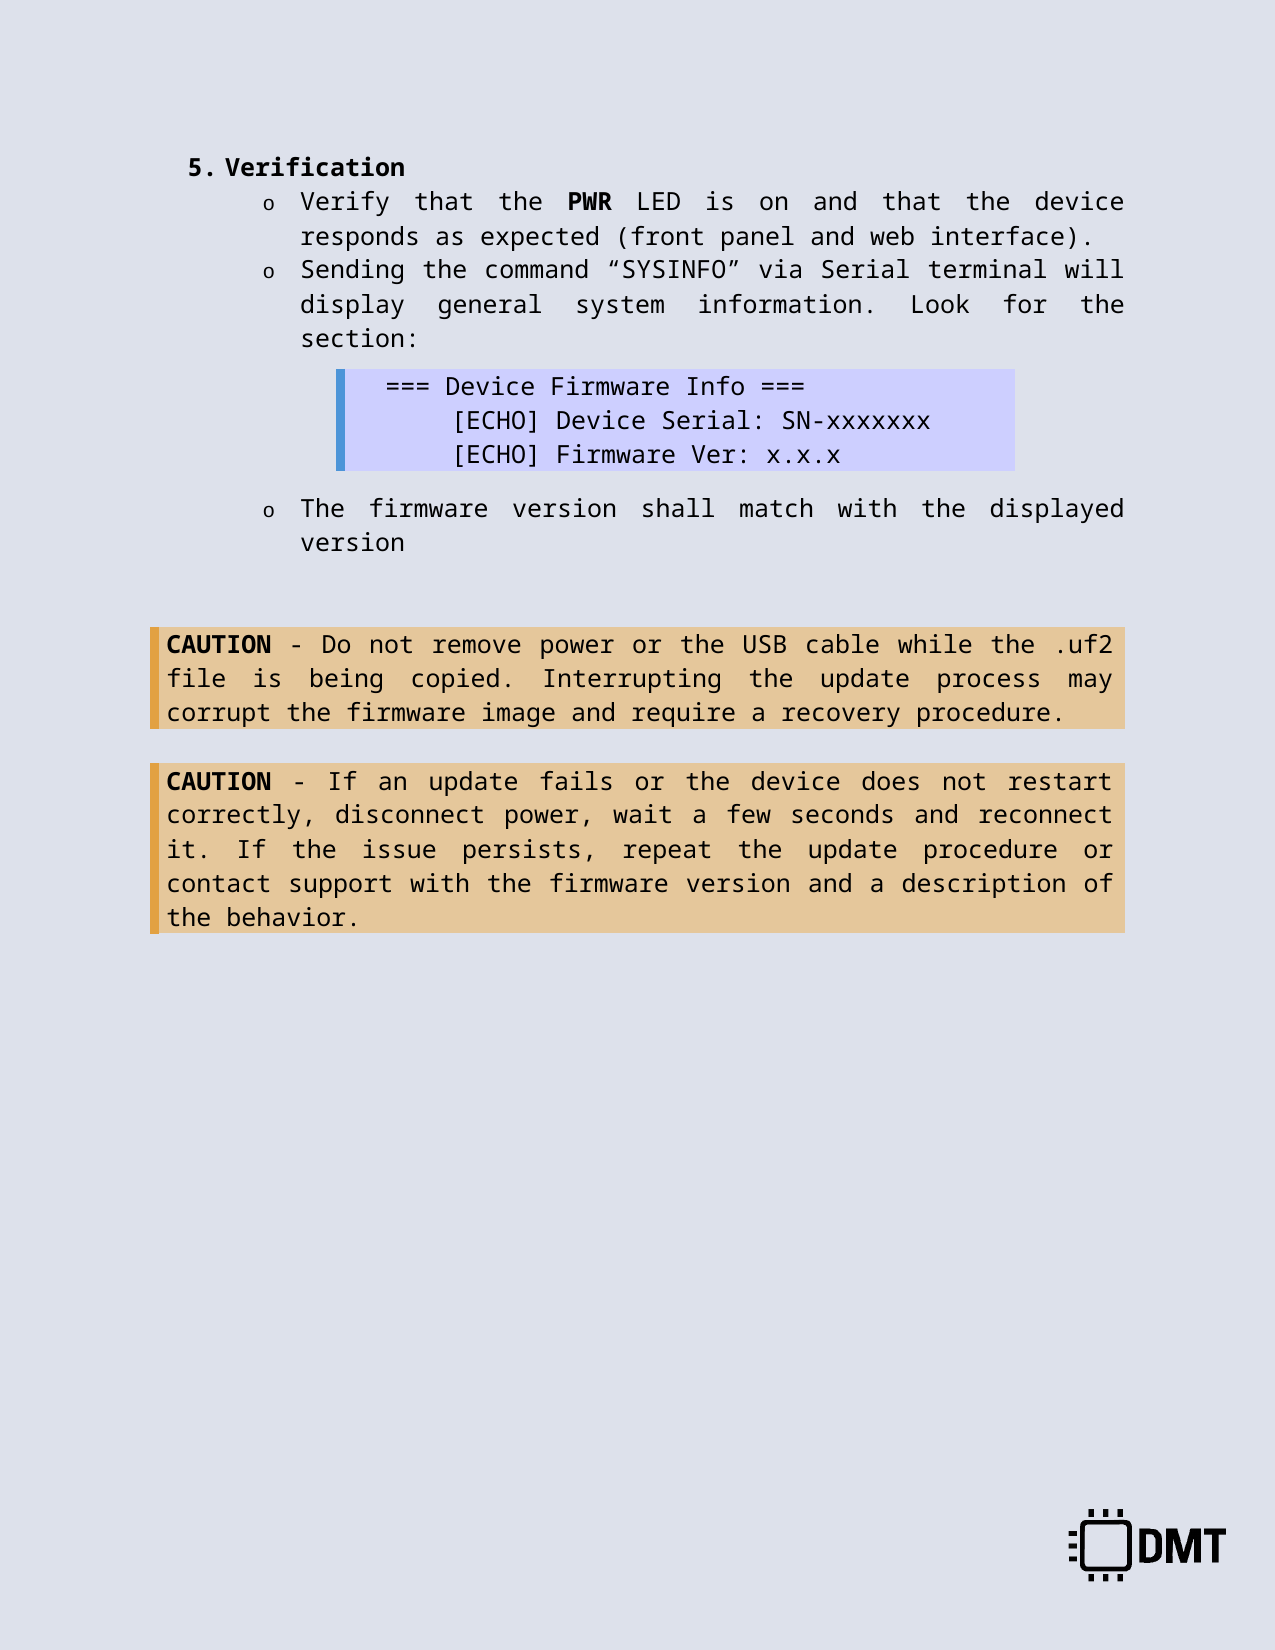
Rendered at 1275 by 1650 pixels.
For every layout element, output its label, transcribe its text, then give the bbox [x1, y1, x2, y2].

list Verify that the PWR LED is on and that the device responds as expected (front panel and web interface). [262, 184, 1125, 252]
table_header CAUTION - Do not remove power or the USB cable while the .uf2 file is being copied. Interrupting the update process may corrupt the firmware image and require a recovery procedure. [159, 627, 1125, 729]
list Verification [187, 150, 1125, 184]
picture [1052, 1498, 1237, 1589]
list Sending the command “SYSINFO” via Serial terminal will display general system information. Look for the section: [262, 252, 1125, 354]
table_header CAUTION - If an update fails or the device does not restart correctly, disconnect power, wait a few seconds and reconnect it. If the issue persists, repeat the update procedure or contact support with the firmware version and a description of the behavior. [159, 763, 1125, 933]
table_header === Device Firmware Info === [ECHO] Device Serial: SN-xxxxxxx [ECHO] Firmware Ver: x.x.x [345, 369, 1015, 471]
list The firmware version shall match with the displayed version [262, 491, 1125, 559]
